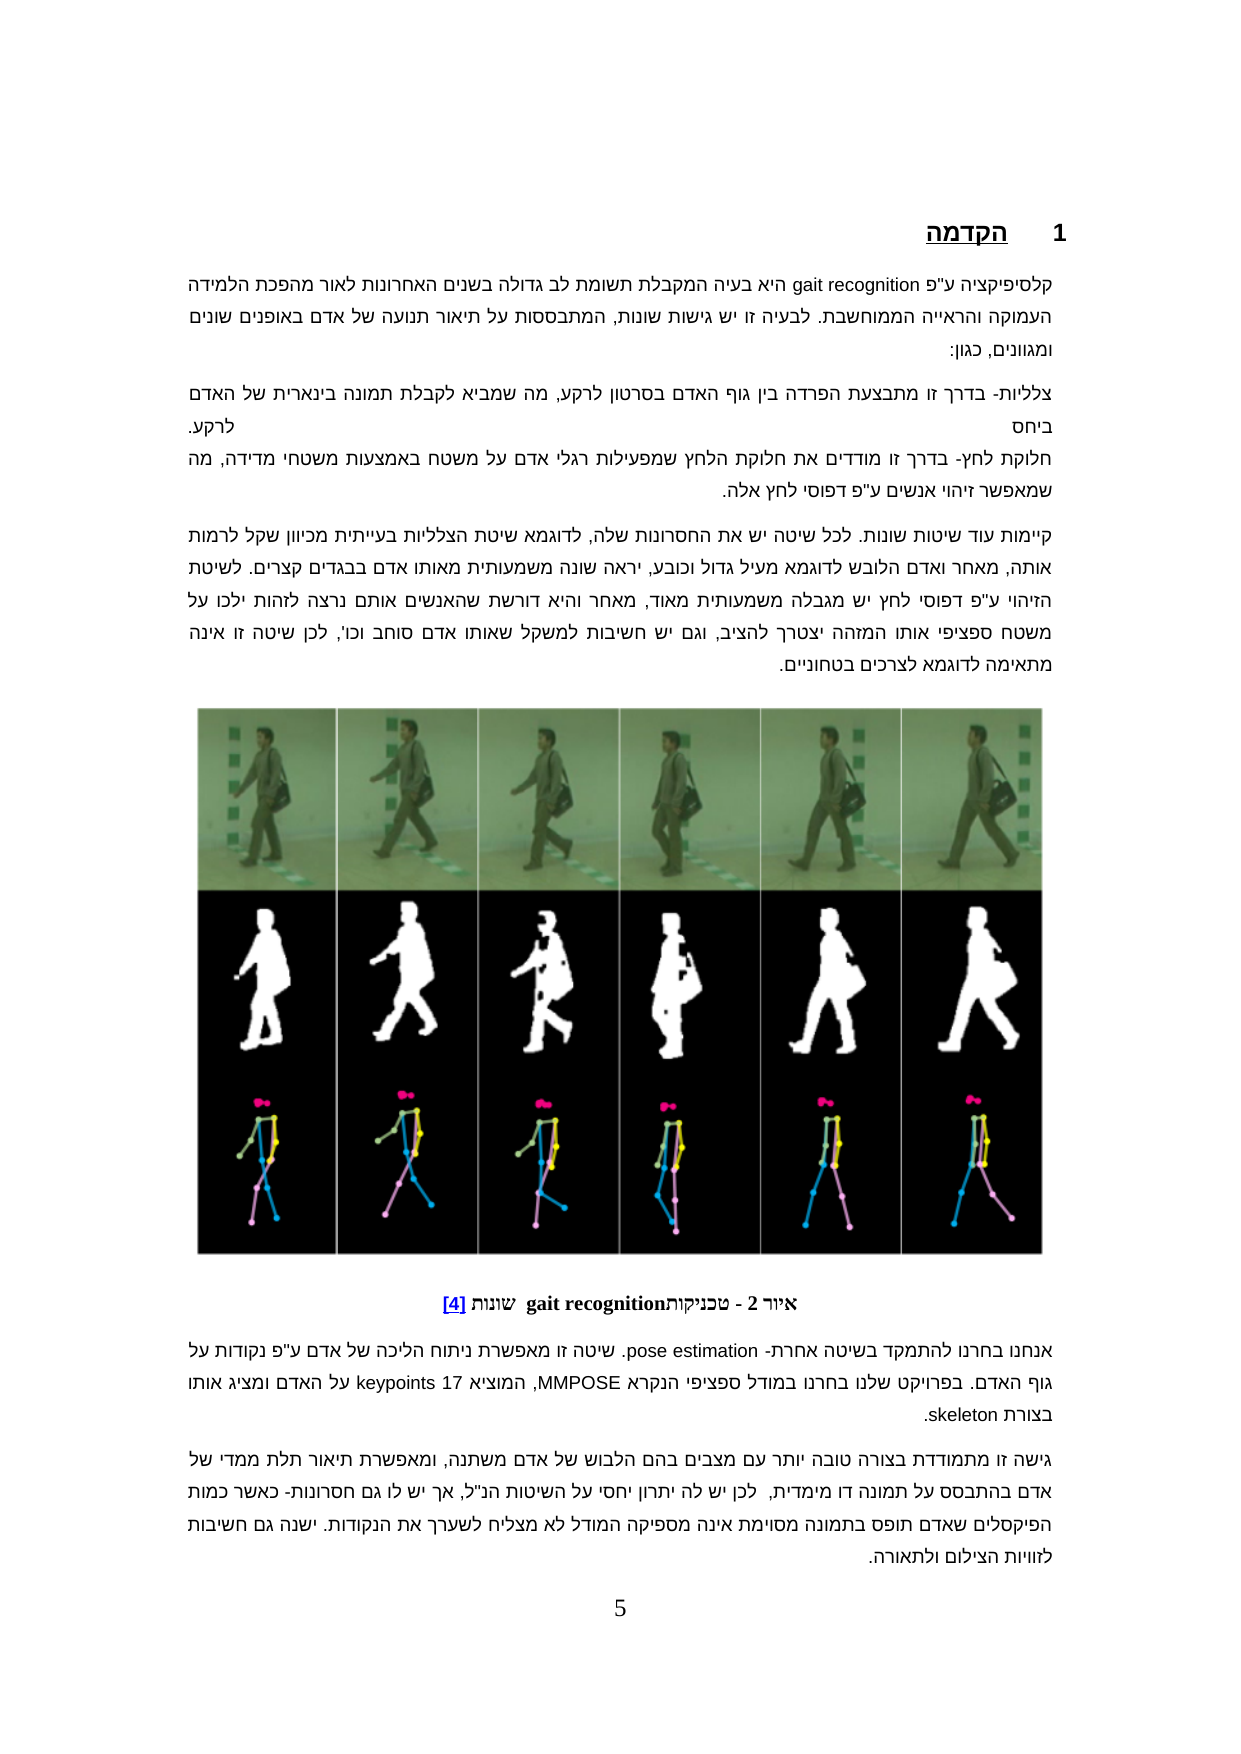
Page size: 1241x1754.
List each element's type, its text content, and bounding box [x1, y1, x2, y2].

text קלסיפיקציה ע"פ gait recognition היא בעיה המקבלת תשומת לב גדולה בשנים האחרונות לאור מהפכת הלמידה העמוקה והראייה הממוחשבת. לבעיה זו יש גישות שונות, המתבססות על תיאור תנועה של אדם באופנים שונים ומגוונים, כגון: [187, 274, 1053, 360]
picture [187, 698, 1053, 1265]
text צלליות- בדרך זו מתבצעת הפרדה בין גוף האדם בסרטון לרקע, מה שמביא לקבלת תמונה בינארית של האדם ביחס לרקע. חלוקת לחץ- בדרך זו מודדים את חלוקת הלחץ שמפעילות רגלי אדם על משטח באמצעות משטחי מדידה, מה שמאפשר זיהוי אנשים ע"פ דפוסי לחץ אלה. [187, 383, 1053, 502]
text אנחנו בחרנו להתמקד בשיטה אחרת- pose estimation. שיטה זו מאפשרת ניתוח הליכה של אדם ע"פ נקודות על גוף האדם. בפרויקט שלנו בחרנו במודל ספציפי הנקרא MMPOSE, המוציא 17 keypoints על האדם ומציג אותו בצורת skeleton. [187, 1339, 1053, 1426]
text גישה זו מתמודדת בצורה טובה יותר עם מצבים בהם הלבוש של אדם משתנה, ומאפשרת תיאור תלת ממדי של אדם בהתבסס על תמונה דו מימדית, לכן יש לה יתרון יחסי על השיטות הנ"ל, אך יש לו גם חסרונות- כאשר כמות הפיקסלים שאדם תופס בתמונה מסוימת אינה מספיקה המודל לא מצליח לשערך את הנקודות. ישנה גם חשיבות לזוויות הצילום ולתאורה. [187, 1449, 1053, 1567]
text איור - טכניקותgait recognition שונות [4] [187, 1291, 1053, 1315]
subtitle הקדמה [187, 218, 1053, 247]
text קיימות עוד שיטות שונות. לכל שיטה יש את החסרונות שלה, לדוגמא שיטת הצלליות בעייתית מכיוון שקל לרמות אותה, מאחר ואדם הלובש לדוגמא מעיל גדול וכובע, יראה שונה משמעותית מאותו אדם בבגדים קצרים. לשיטת הזיהוי ע"פ דפוסי לחץ יש מגבלה משמעותית מאוד, מאחר והיא דורשת שהאנשים אותם נרצה לזהות ילכו על משטח ספציפי אותו המזהה יצטרך להציב, וגם יש חשיבות למשקל שאותו אדם סוחב וכו', לכן שיטה זו אינה מתאימה לדוגמא לצרכים בטחוניים. [187, 525, 1053, 676]
